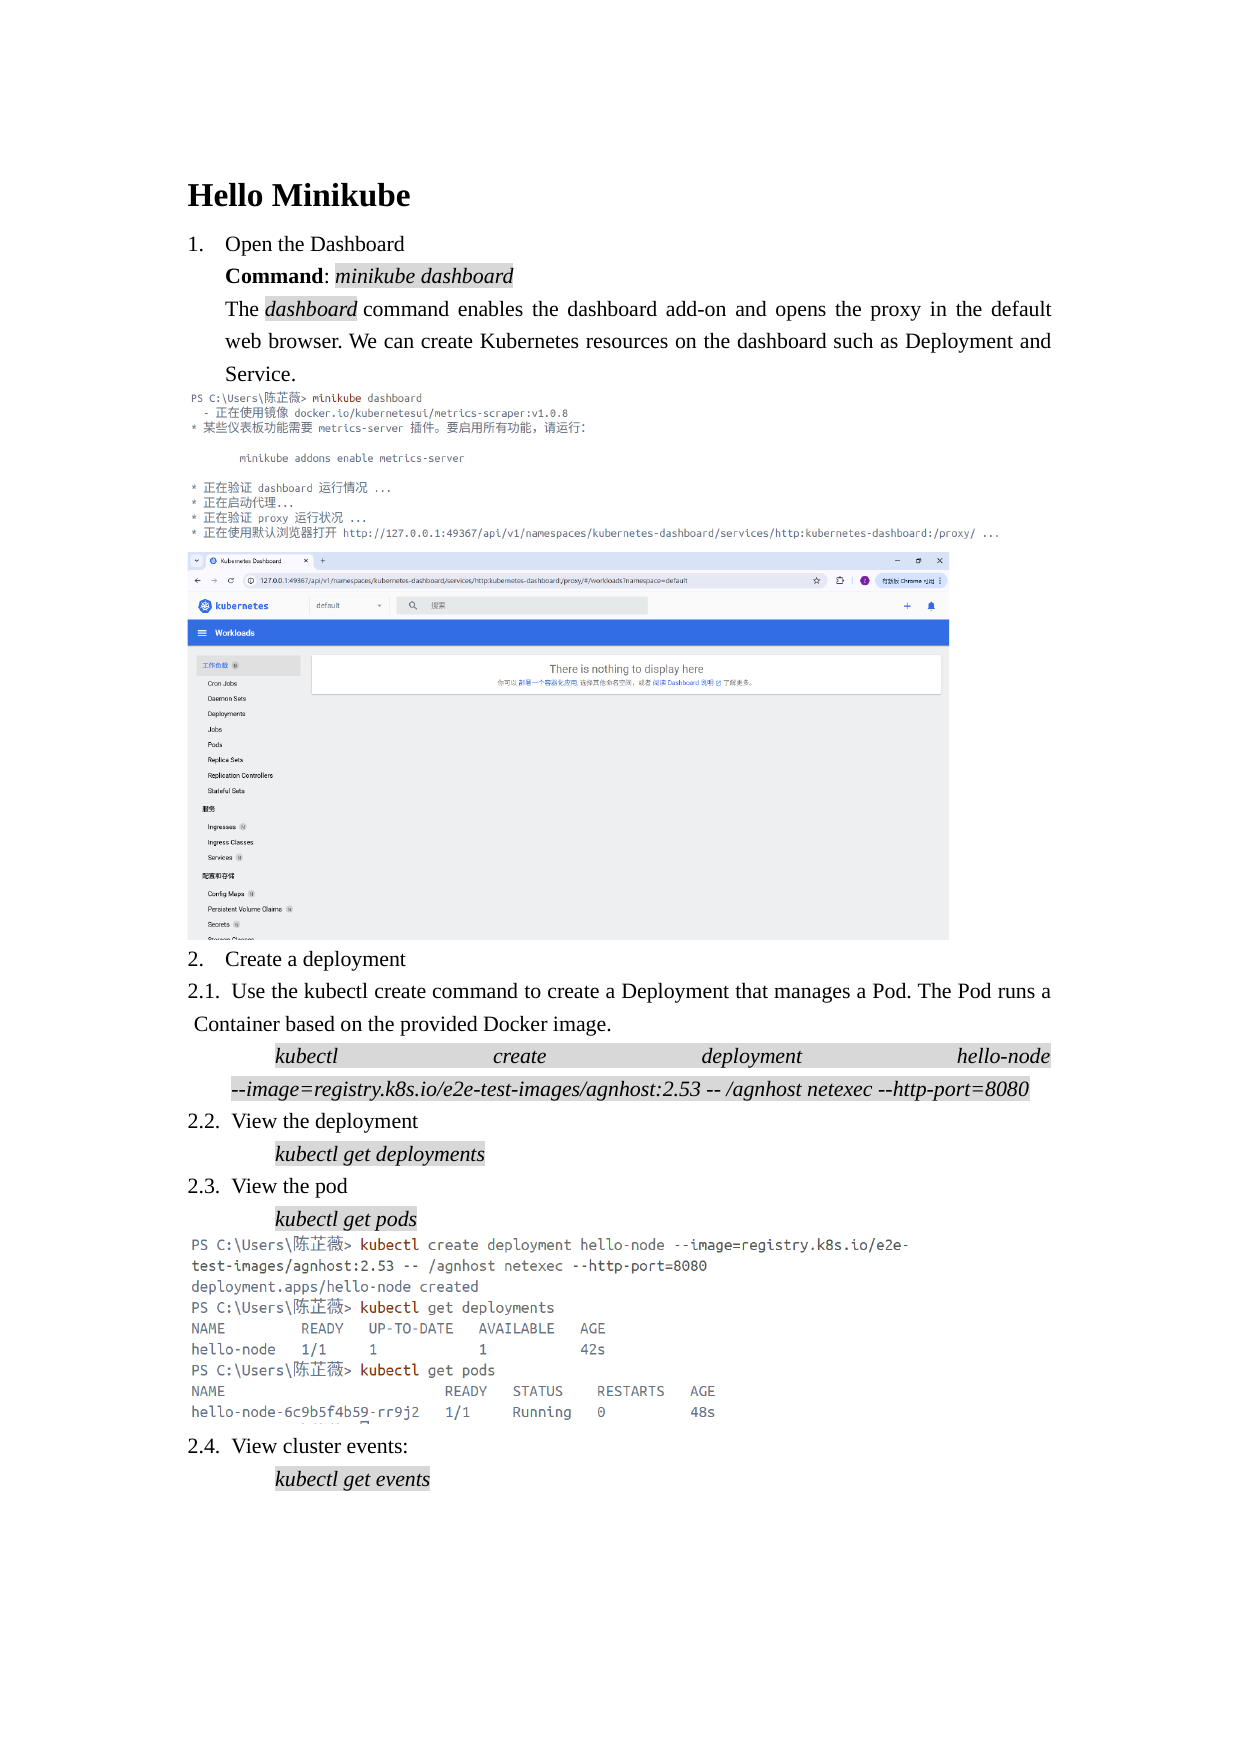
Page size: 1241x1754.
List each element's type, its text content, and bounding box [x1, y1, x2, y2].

list View the pod [187, 1169, 1053, 1202]
list Command: minikube dashboard [225, 259, 1053, 292]
picture [187, 389, 1004, 546]
list kubectl create deployment hello-node --image=registry.k8s.io/e2e-test-images/agnhost:2.53 -- /agnhost netexec --http-port=8080 [231, 1039, 1053, 1104]
list View cluster events: [187, 1429, 1053, 1462]
picture [187, 1234, 933, 1424]
list kubectl get events [269, 1462, 1053, 1494]
list View the deployment [187, 1104, 1053, 1137]
list Use the kubectl create command to create a Deployment that manages a Pod. The Pod runs a Container based on the provided Docker image. [187, 974, 1053, 1039]
subtitle Hello Minikube [187, 162, 1053, 227]
picture [187, 552, 950, 940]
list kubectl get deployments [269, 1137, 1053, 1169]
list Open the Dashboard [187, 227, 1053, 259]
list The dashboard command enables the dashboard add-on and opens the proxy in the default web browser. We can create Kubernetes resources on the dashboard such as Deployment and Service. [225, 292, 1053, 389]
list Create a deployment [187, 942, 1053, 974]
list kubectl get pods [269, 1202, 1053, 1234]
